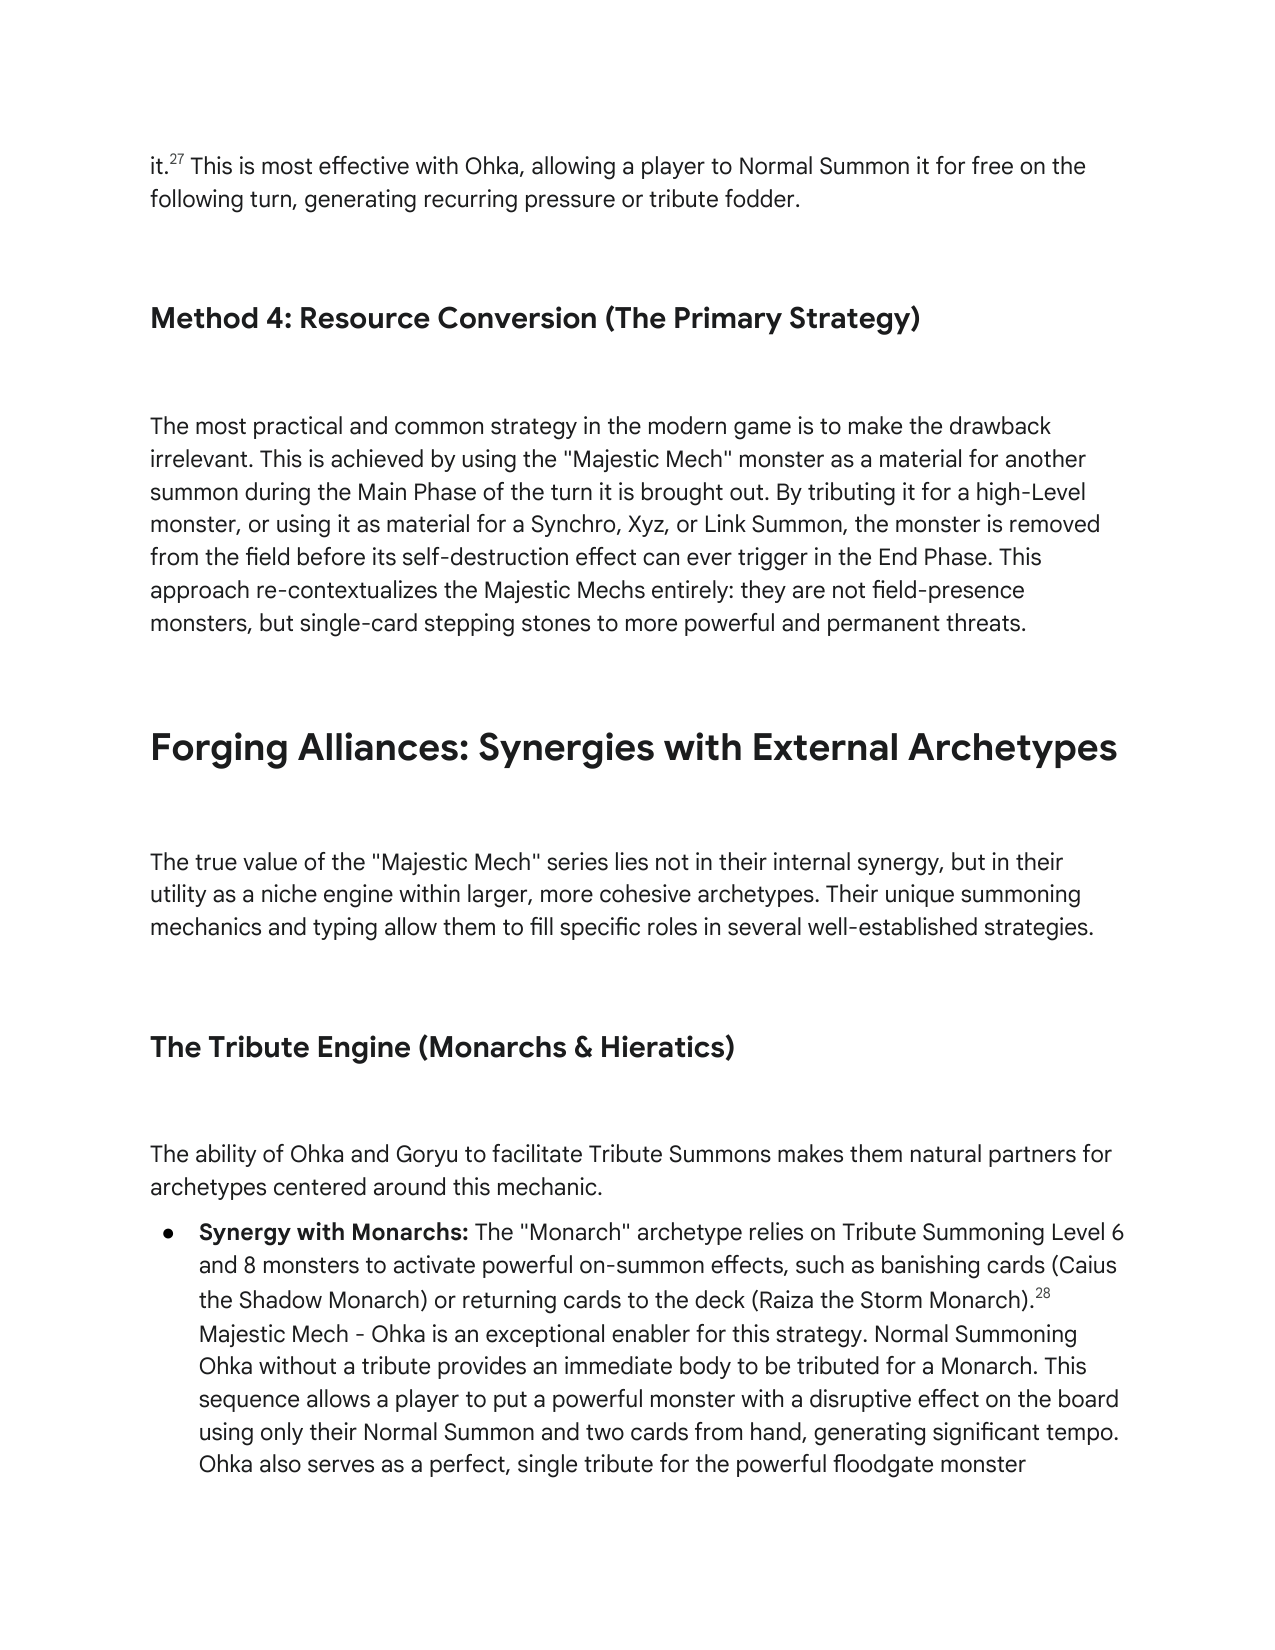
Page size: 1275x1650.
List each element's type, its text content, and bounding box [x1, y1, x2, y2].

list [161, 1219, 1125, 1479]
subtitle Method 4: Resource Conversion (The Primary Strategy) [150, 301, 1125, 337]
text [150, 150, 1125, 214]
text The true value of the "Majestic Mech" series lies not in their internal synergy, but in their utility as a niche engine within larger, more cohesive archetypes. Their unique summoning mechanics and typing allow them to fill specific roles in several well-established strategies. [150, 848, 1125, 942]
text The ability of Ohka and Goryu to facilitate Tribute Summons makes them natural partners for archetypes centered around this mechanic. [150, 1141, 1125, 1202]
text The most practical and common strategy in the modern game is to make the drawback irrelevant. This is achieved by using the "Majestic Mech" monster as a material for another summon during the Main Phase of the turn it is brought out. By tributing it for a high-Level monster, or using it as material for a Synchro, Xyz, or Link Summon, the monster is removed from the field before its self-destruction effect can ever trigger in the End Phase. This approach re-contextualizes the Majestic Mechs entirely: they are not field-presence monsters, but single-card stepping stones to more powerful and permanent threats. [150, 413, 1125, 638]
subtitle Forging Alliances: Synergies with External Archetypes [150, 724, 1125, 771]
subtitle The Tribute Engine (Monarchs & Hieratics) [150, 1029, 1125, 1065]
